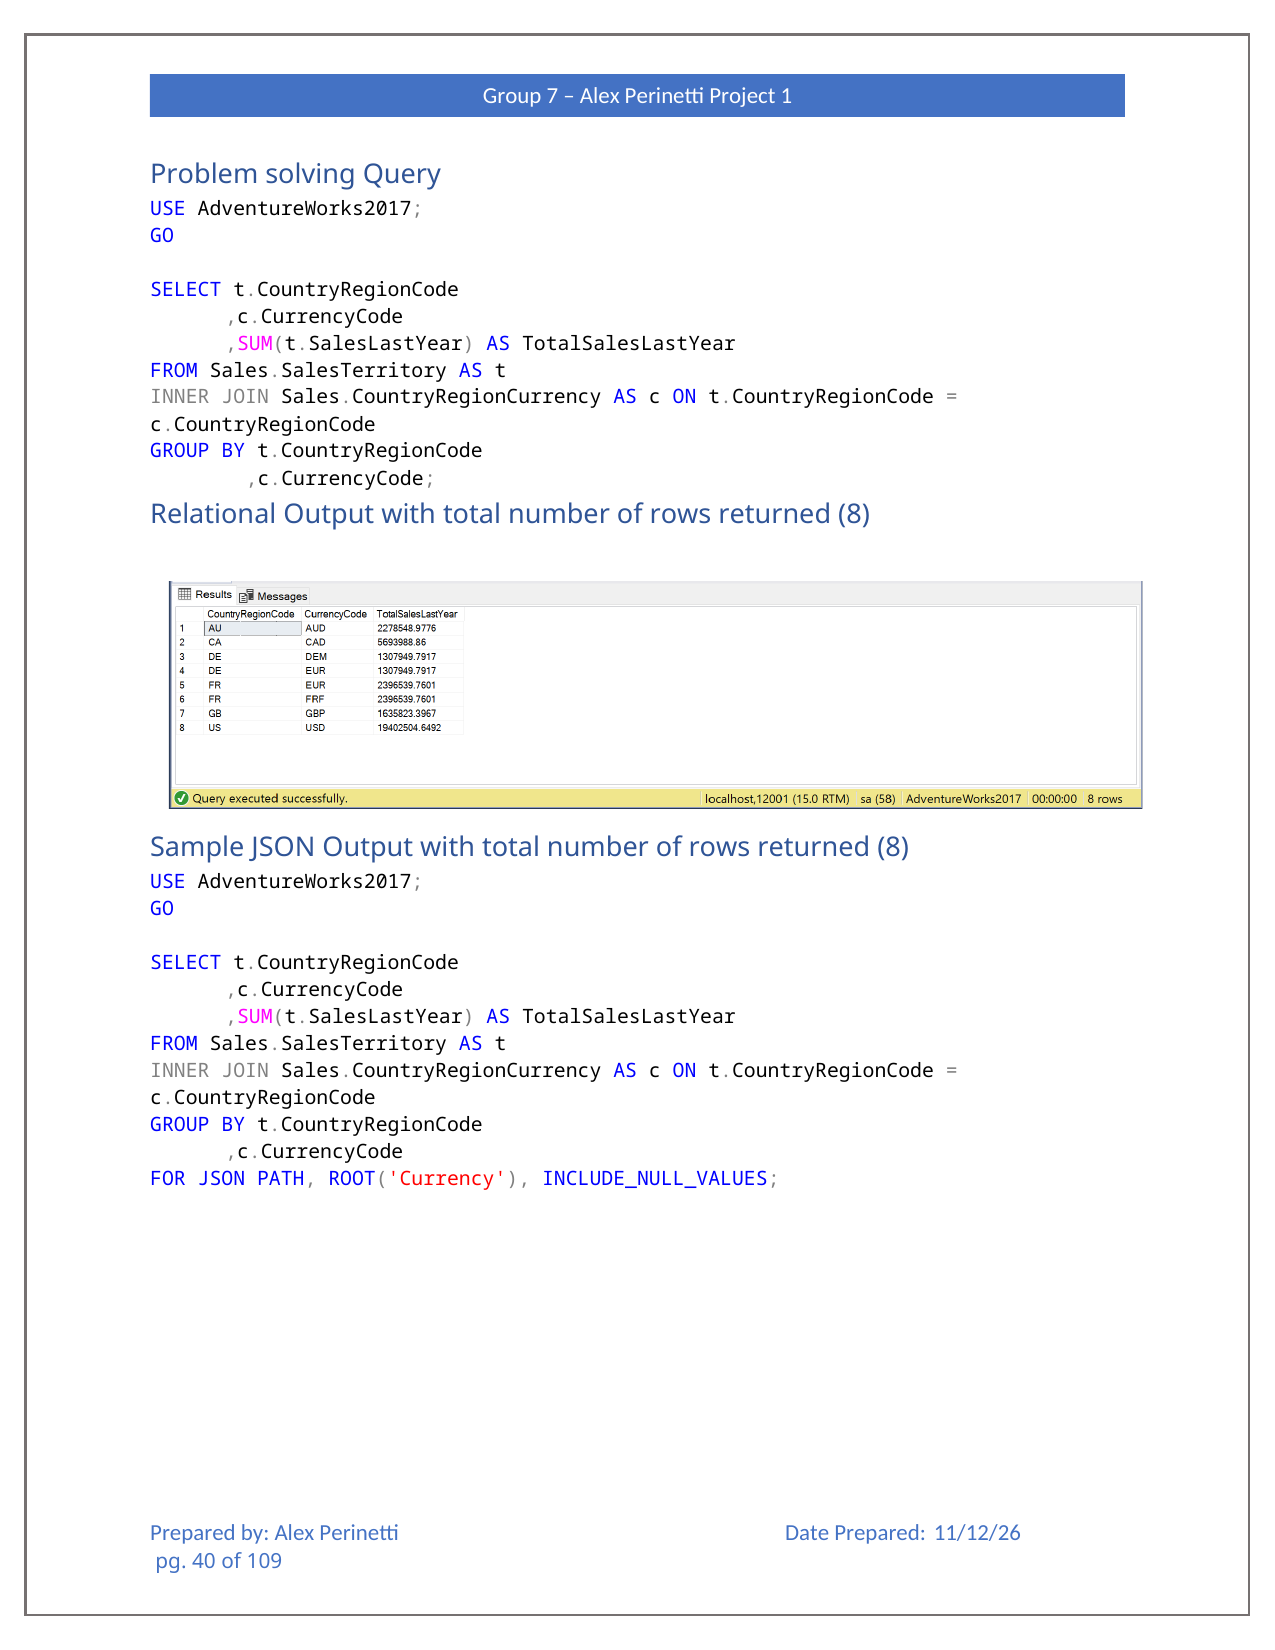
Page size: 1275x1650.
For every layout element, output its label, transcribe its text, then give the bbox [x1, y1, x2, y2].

text ,c.CurrencyCode [150, 1137, 1125, 1164]
text ,c.CurrencyCode; [150, 464, 1125, 491]
text FROM Sales.SalesTerritory AS t [150, 356, 1125, 383]
text FOR JSON PATH, ROOT('Currency'), INCLUDE_NULL_VALUES; [150, 1164, 1125, 1191]
text FROM Sales.SalesTerritory AS t [150, 1029, 1125, 1056]
subtitle Sample JSON Output with total number of rows returned (8) [150, 828, 1125, 865]
text INNER JOIN Sales.CountryRegionCurrency AS c ON t.CountryRegionCode = c.CountryRegionCode [150, 383, 1125, 437]
text GROUP BY t.CountryRegionCode [150, 1110, 1125, 1137]
text USE AdventureWorks2017; [150, 194, 1125, 221]
text ,SUM(t.SalesLastYear) AS TotalSalesLastYear [150, 1002, 1125, 1029]
text ,SUM(t.SalesLastYear) AS TotalSalesLastYear [150, 329, 1125, 356]
subtitle Relational Output with total number of rows returned (8) [150, 495, 1125, 532]
text GO [150, 221, 1125, 248]
subtitle Problem solving Query [150, 154, 1125, 191]
text USE AdventureWorks2017; [150, 868, 1125, 894]
text SELECT t.CountryRegionCode [150, 275, 1125, 302]
text ,c.CurrencyCode [150, 976, 1125, 1002]
text ,c.CurrencyCode [150, 302, 1125, 329]
text GO [150, 894, 1125, 922]
text INNER JOIN Sales.CountryRegionCurrency AS c ON t.CountryRegionCode = c.CountryRegionCode [150, 1056, 1125, 1110]
text SELECT t.CountryRegionCode [150, 948, 1125, 976]
text GROUP BY t.CountryRegionCode [150, 437, 1125, 464]
